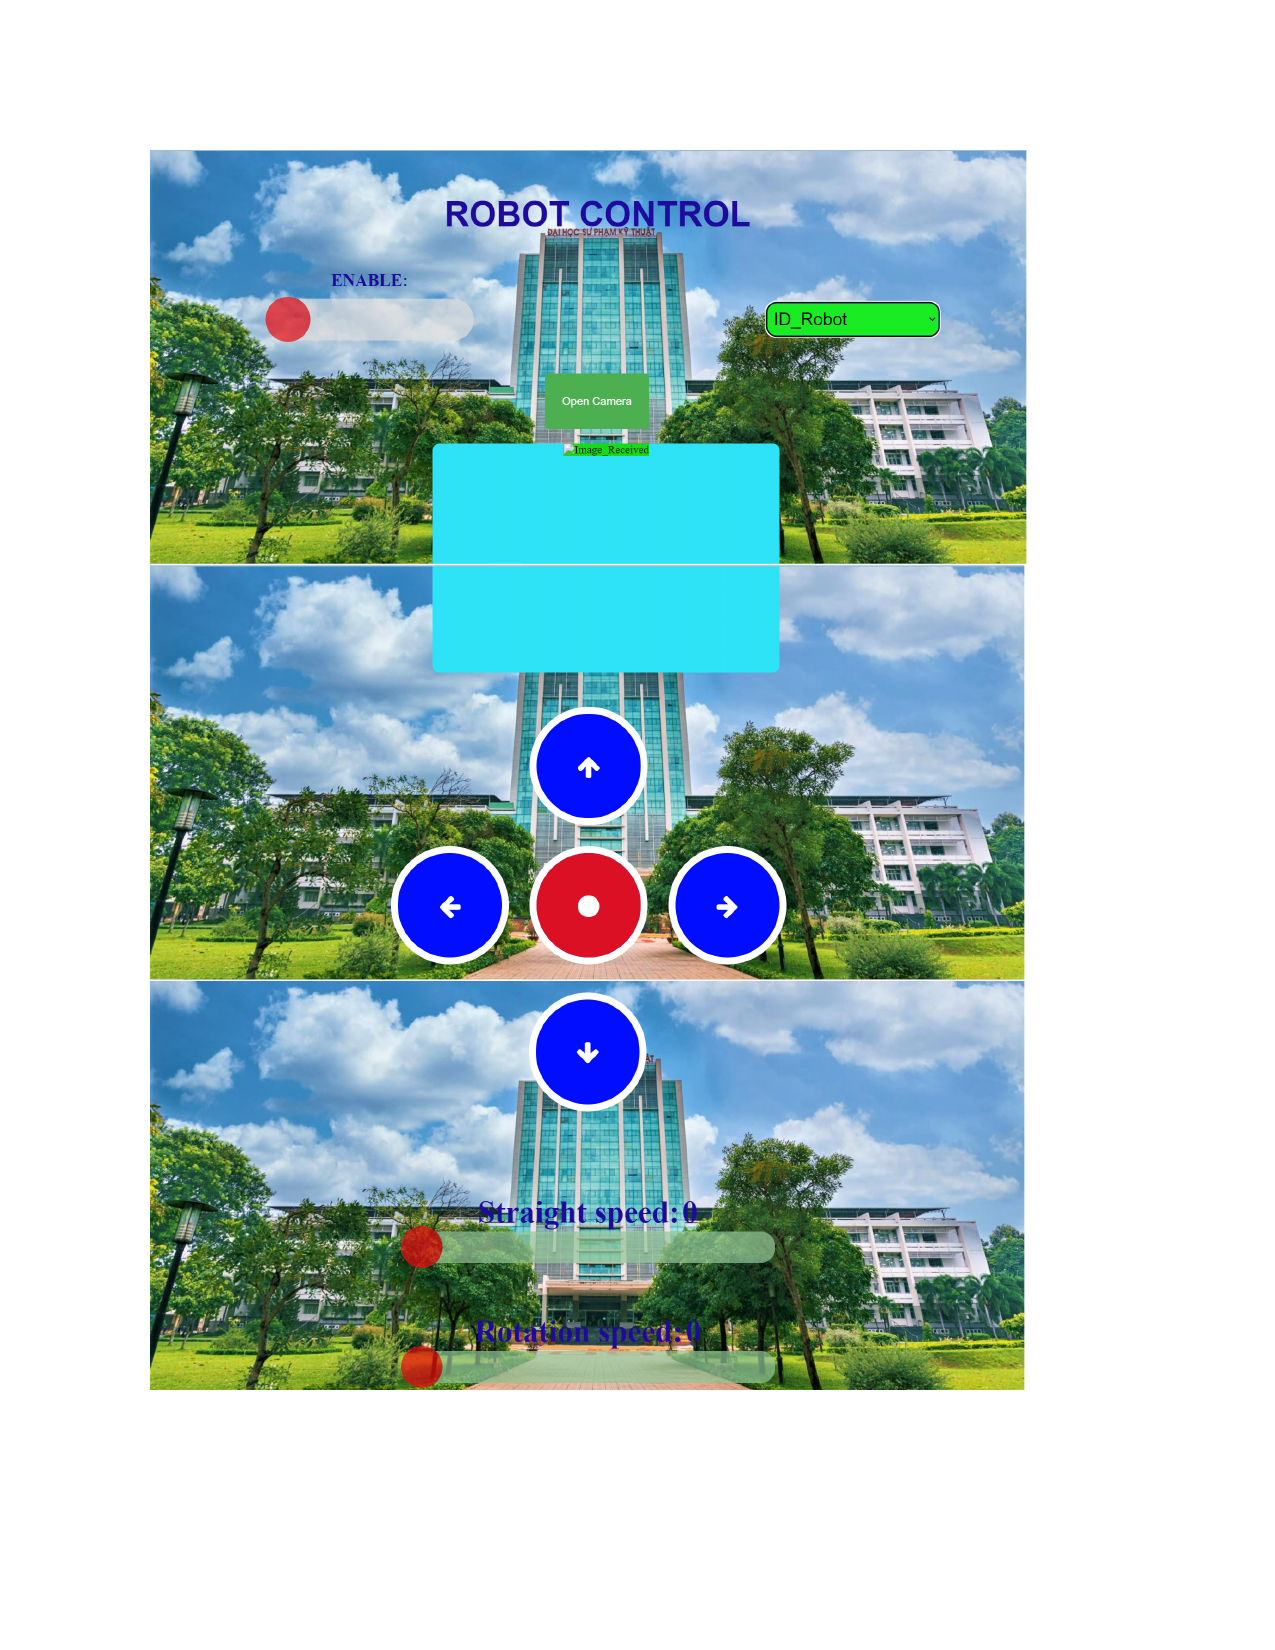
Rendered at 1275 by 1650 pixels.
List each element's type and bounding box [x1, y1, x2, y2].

picture [150, 981, 1025, 1390]
picture [150, 565, 1025, 980]
picture [150, 150, 1027, 564]
